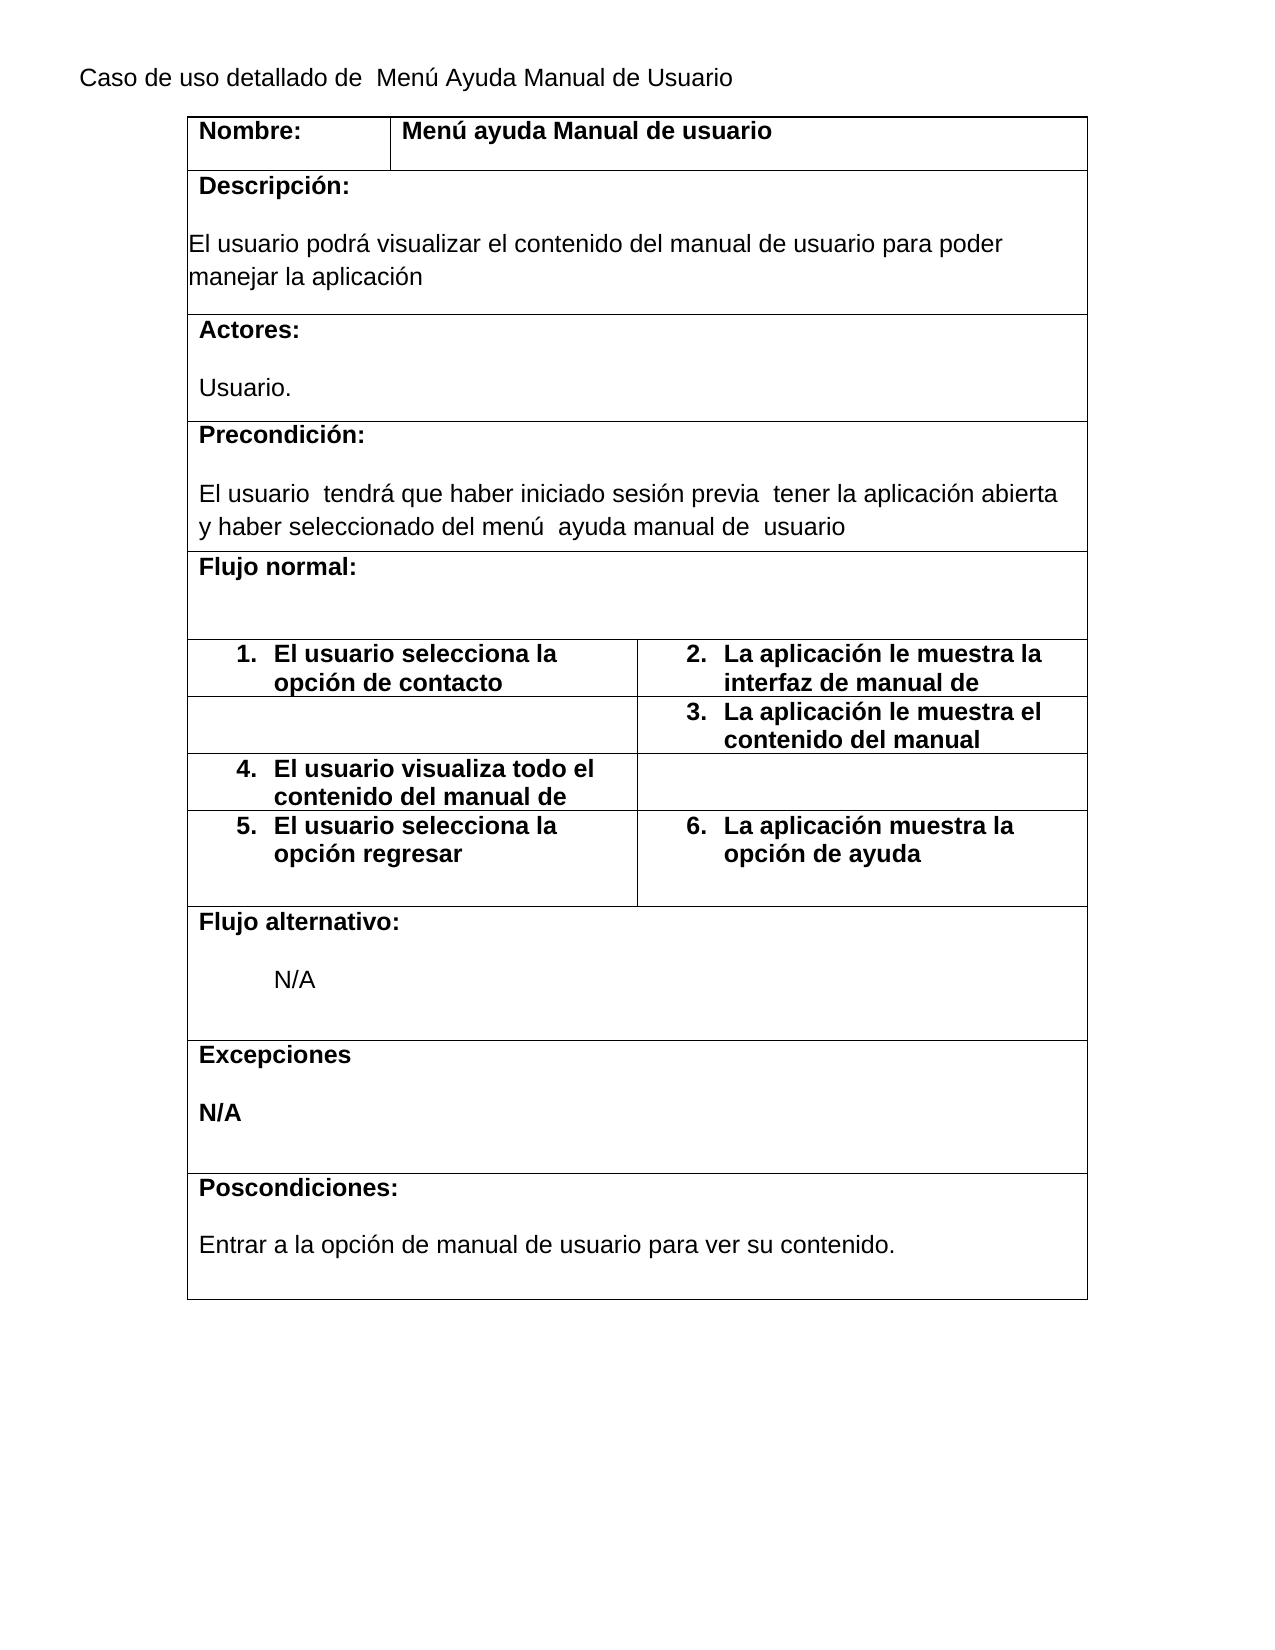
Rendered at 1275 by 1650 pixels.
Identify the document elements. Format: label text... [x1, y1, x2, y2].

table_header Menú ayuda Manual de usuario [391, 118, 1087, 170]
table_cell El usuario selecciona la opción de contacto [188, 640, 637, 696]
table_cell El usuario visualiza todo el contenido del manual de usuario [188, 754, 637, 810]
table_cell Precondición: El usuario tendrá que haber iniciado sesión previa tener la aplicación abierta y haber seleccionado del menú ayuda manual de usuario [188, 422, 1087, 551]
table_cell Flujo normal: [188, 552, 1087, 638]
text Caso de uso detallado de Menú Ayuda Manual de Usuario [79, 62, 1196, 91]
table_cell Descripción: El usuario podrá visualizar el contenido del manual de usuario para poder manejar la aplicación [188, 171, 1087, 313]
table_cell El usuario selecciona la opción regresar [188, 811, 637, 906]
table_cell Flujo alternativo: N/A [188, 907, 1087, 1039]
table_header Nombre: [188, 118, 390, 170]
table_cell La aplicación muestra la opción de ayuda [638, 811, 1087, 906]
table_cell Actores: Usuario. [188, 315, 1087, 421]
table_cell [638, 754, 1087, 810]
table_cell La aplicación le muestra la interfaz de manual de usuario [638, 640, 1087, 696]
table_cell Poscondiciones: Entrar a la opción de manual de usuario para ver su contenido. [188, 1174, 1087, 1299]
table_cell [188, 697, 637, 753]
table_cell La aplicación le muestra el contenido del manual [638, 697, 1087, 753]
table_cell Excepciones N/A [188, 1041, 1087, 1173]
